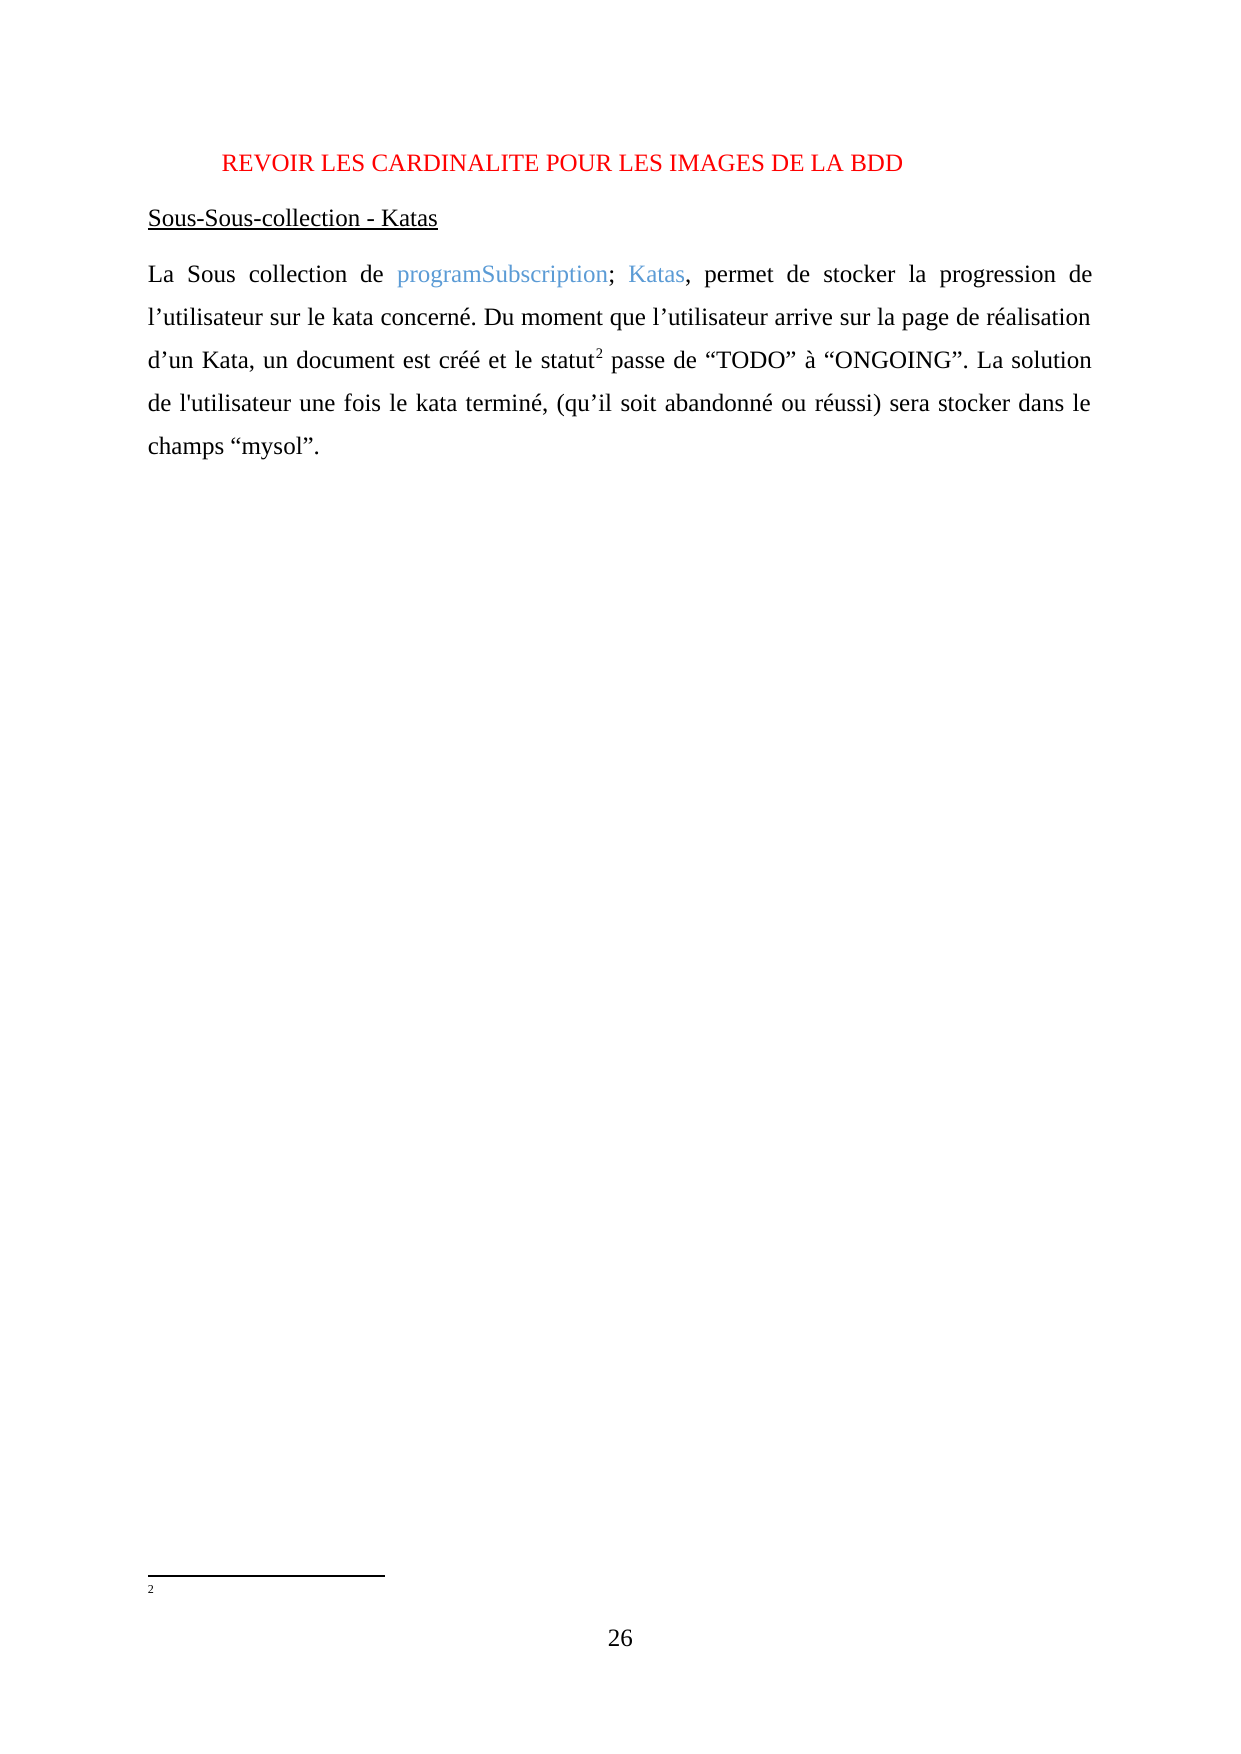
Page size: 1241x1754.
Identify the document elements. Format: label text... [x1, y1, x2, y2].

text Sous-Sous-collection - Katas [148, 203, 1093, 232]
text La Sous collection de programSubscription; Katas, permet de stocker la progression de l’utilisateur sur le kata concerné. Du moment que l’utilisateur arrive sur la page de réalisation d’un Kata, un document est créé et le statut passe de “TODO” à “ONGOING”. La solution de l'utilisateur une fois le kata terminé, (qu’il soit abandonné ou réussi) sera stocker dans le champs “mysol”. [148, 259, 1093, 460]
text REVOIR LES CARDINALITE POUR LES IMAGES DE LA BDD [148, 148, 1093, 176]
